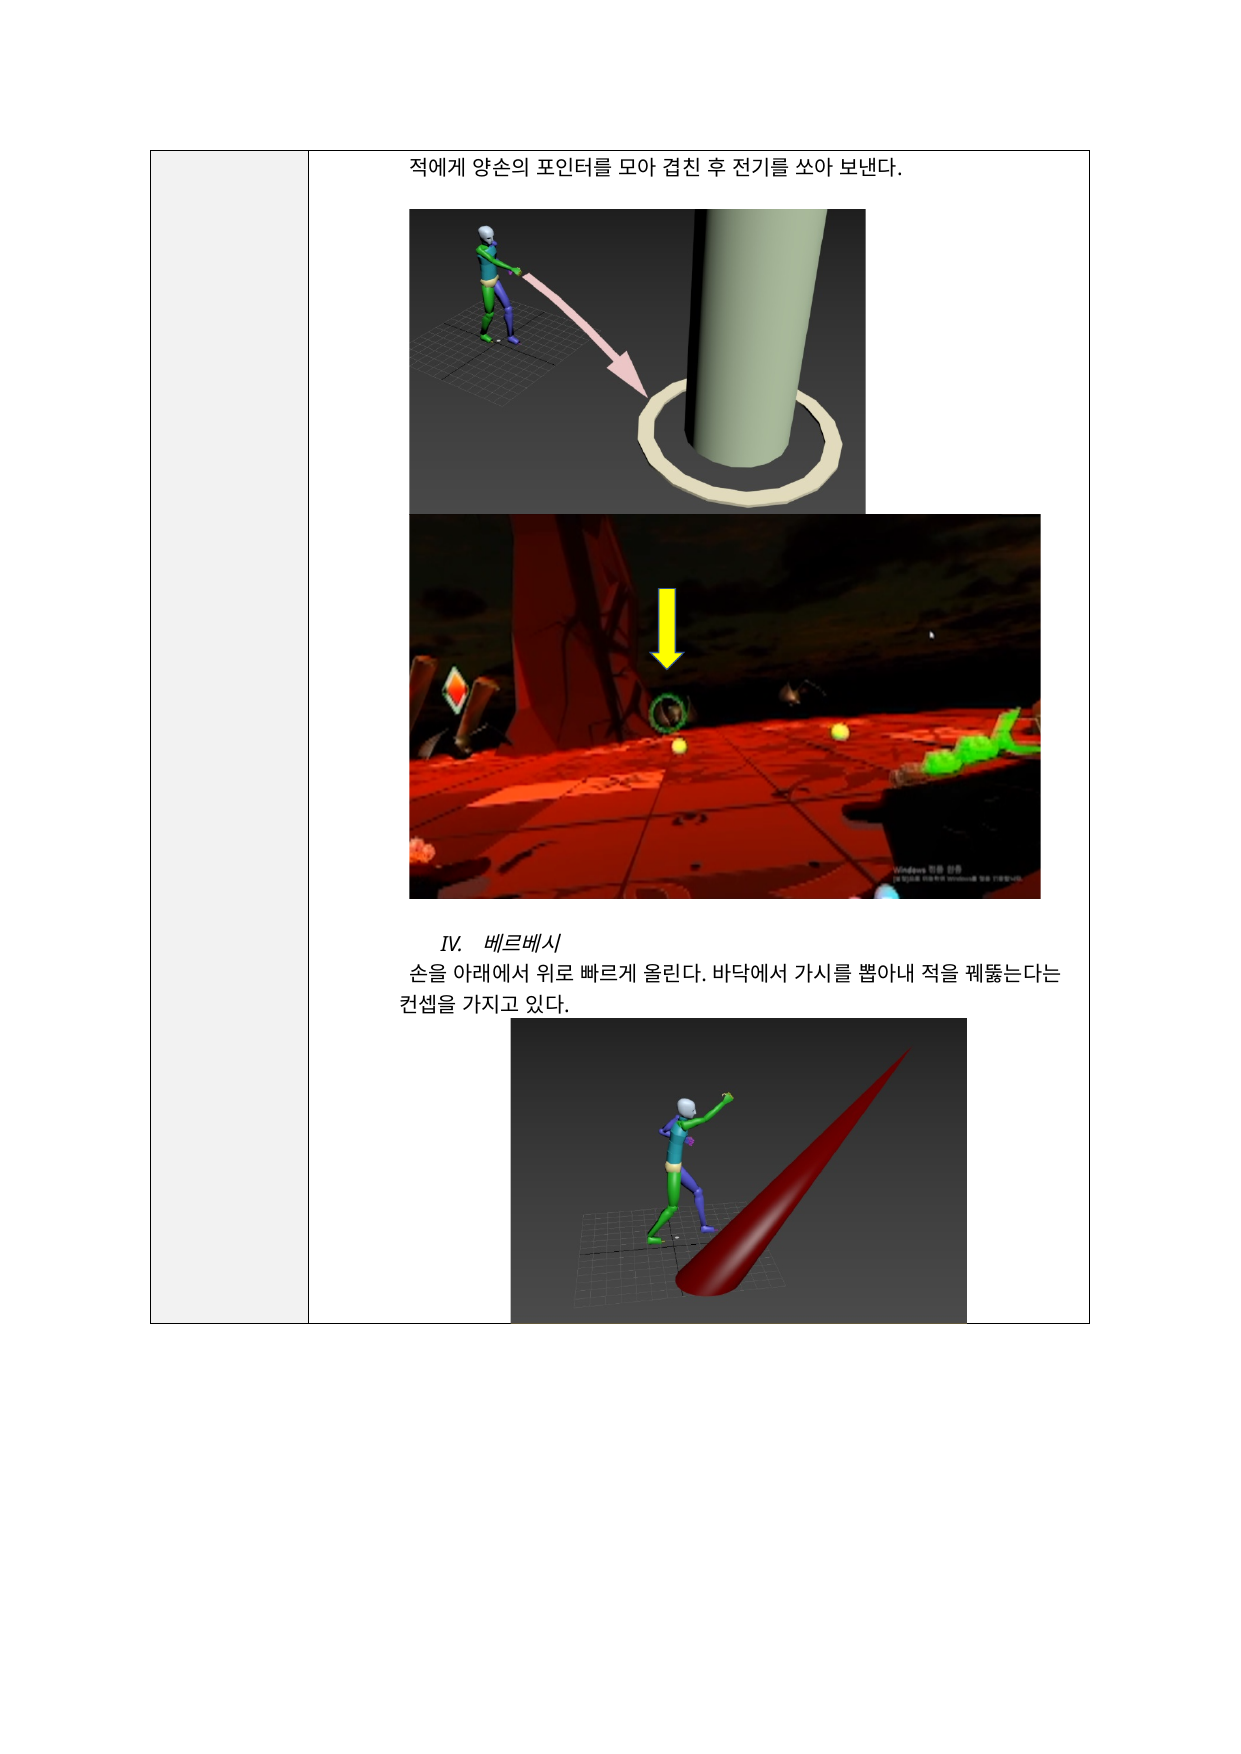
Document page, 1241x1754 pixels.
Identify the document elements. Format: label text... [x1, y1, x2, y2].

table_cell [309, 151, 1089, 1323]
table_cell 소개 [151, 151, 308, 1323]
picture [510, 1018, 967, 1324]
picture [409, 209, 1041, 899]
